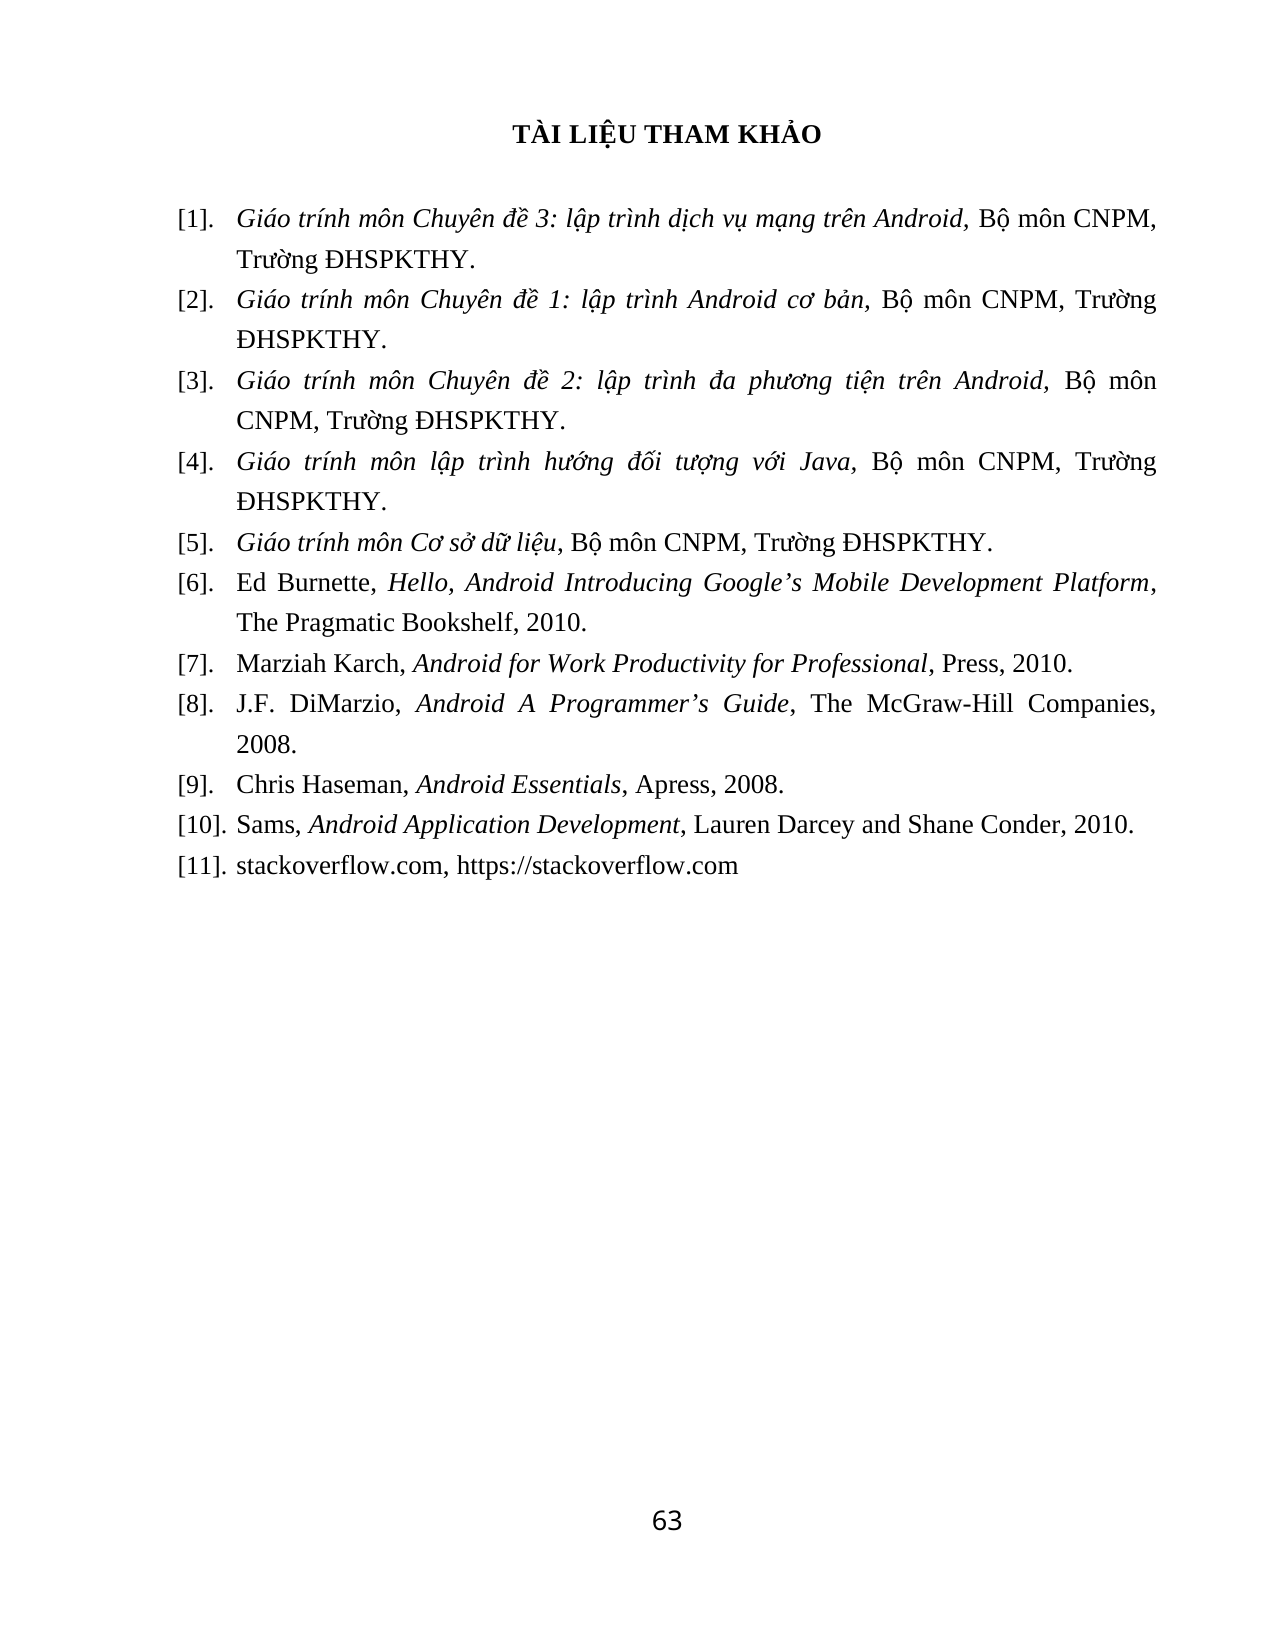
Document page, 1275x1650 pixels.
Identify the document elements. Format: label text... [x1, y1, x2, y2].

list Giáo trính môn Chuyên đề 1: lập trình Android cơ bản, Bộ môn CNPM, Trường ĐHSPKTHY. [177, 283, 1157, 355]
list Giáo trính môn Chuyên đề 3: lập trình dịch vụ mạng trên Android, Bộ môn CNPM, Trường ĐHSPKTHY. [177, 202, 1157, 274]
list Giáo trính môn lập trình hướng đối tượng với Java, Bộ môn CNPM, Trường ĐHSPKTHY. [177, 445, 1157, 516]
list Giáo trính môn Cơ sở dữ liệu, Bộ môn CNPM, Trường ĐHSPKTHY. [177, 526, 1157, 557]
list Chris Haseman, Android Essentials, Apress, 2008. [177, 768, 1157, 799]
list Marziah Karch, Android for Work Productivity for Professional, Press, 2010. [177, 647, 1157, 678]
list Sams, Android Application Development, Lauren Darcey and Shane Conder, 2010. [177, 808, 1157, 840]
text TÀI LIỆU THAM KHẢO [177, 118, 1157, 149]
list J.F. DiMarzio, Android A Programmer’s Guide, The McGraw-Hill Companies, 2008. [177, 687, 1157, 759]
list Ed Burnette, Hello, Android Introducing Google’s Mobile Development Platform, The Pragmatic Bookshelf, 2010. [177, 566, 1157, 638]
list Giáo trính môn Chuyên đề 2: lập trình đa phương tiện trên Android, Bộ môn CNPM, Trường ĐHSPKTHY. [177, 364, 1157, 436]
list stackoverflow.com, https://stackoverflow.com [177, 849, 1157, 880]
